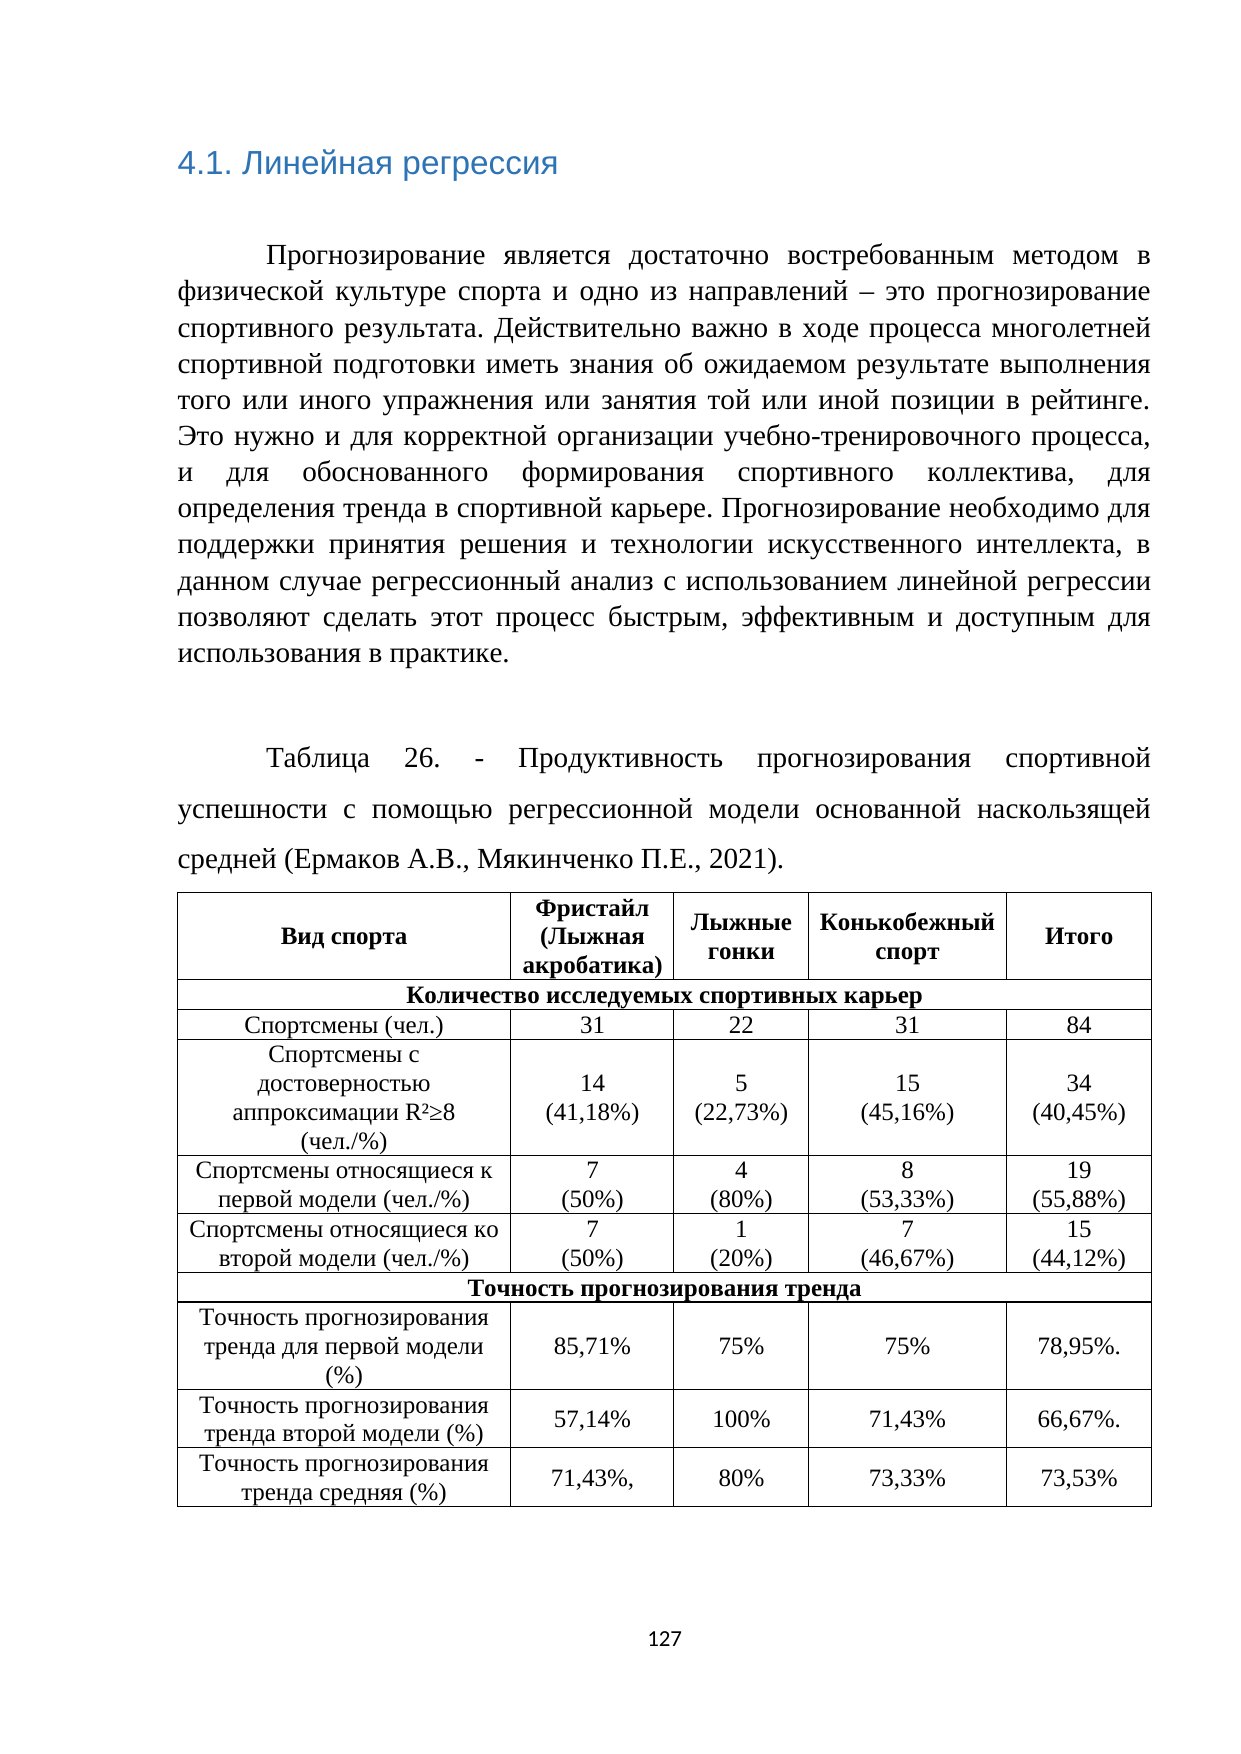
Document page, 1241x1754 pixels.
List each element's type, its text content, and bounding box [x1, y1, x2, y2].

table_cell 73,53% [1007, 1448, 1151, 1506]
table_cell 22 [674, 1010, 808, 1038]
table_header Фристайл (Лыжная акробатика) [511, 893, 673, 979]
table_cell 15 (45,16%) [809, 1040, 1006, 1154]
table_cell Спортсмены (чел.) [178, 1010, 510, 1038]
table_cell Точность прогнозирования тренда второй модели (%) [178, 1390, 510, 1447]
table_cell 7 (46,67%) [809, 1214, 1006, 1272]
table_cell 1 (20%) [674, 1214, 808, 1272]
table_cell 7 (50%) [511, 1214, 673, 1272]
table_cell 73,33% [809, 1448, 1006, 1506]
table_cell 5 (22,73%) [674, 1040, 808, 1154]
table_cell 15 (44,12%) [1007, 1214, 1151, 1272]
table_cell 8 (53,33%) [809, 1156, 1006, 1213]
table_cell 71,43%, [511, 1448, 673, 1506]
table_cell Точность прогнозирования тренда [178, 1273, 1151, 1301]
table_cell Точность прогнозирования тренда для первой модели (%) [178, 1303, 510, 1389]
text Таблица 26. - Продуктивность прогнозирования спортивной успешности с помощью регрессионной модели основанной наскользящей средней (Ермаков А.В., Мякинченко П.Е., 2021). [177, 741, 1152, 875]
table_header Итого [1007, 893, 1151, 979]
table_cell 66,67%. [1007, 1390, 1151, 1447]
table_header Конькобежный спорт [809, 893, 1006, 979]
table_cell 31 [809, 1010, 1006, 1038]
table_cell 75% [809, 1303, 1006, 1389]
table_cell 71,43% [809, 1390, 1006, 1447]
subtitle 4.1. Линейная регрессия [177, 143, 1152, 182]
table_cell 84 [1007, 1010, 1151, 1038]
table_cell 4 (80%) [674, 1156, 808, 1213]
table_cell 57,14% [511, 1390, 673, 1447]
table_cell 7 (50%) [511, 1156, 673, 1213]
table_cell 100% [674, 1390, 808, 1447]
table_cell Количество исследуемых спортивных карьер [178, 980, 1151, 1009]
table_cell 34 (40,45%) [1007, 1040, 1151, 1154]
table_cell Точность прогнозирования тренда средняя (%) [178, 1448, 510, 1506]
table_cell 78,95%. [1007, 1303, 1151, 1389]
table_cell Спортсмены с достоверностью аппроксимации R²≥8 (чел./%) [178, 1040, 510, 1154]
table_cell Спортсмены относящиеся к первой модели (чел./%) [178, 1156, 510, 1213]
table_cell 85,71% [511, 1303, 673, 1389]
table_cell 80% [674, 1448, 808, 1506]
table_cell 75% [674, 1303, 808, 1389]
table_header Вид спорта [178, 893, 510, 979]
table_cell 14 (41,18%) [511, 1040, 673, 1154]
table_cell Спортсмены относящиеся ко второй модели (чел./%) [178, 1214, 510, 1272]
table_cell 31 [511, 1010, 673, 1038]
table_cell 19 (55,88%) [1007, 1156, 1151, 1213]
table_header Лыжные гонки [674, 893, 808, 979]
text Прогнозирование является достаточно востребованным методом в физической культуре спорта и одно из направлений – это прогнозирование спортивного результата. Действительно важно в ходе процесса многолетней спортивной подготовки иметь знания об ожидаемом результате выполнения того или иного упражнения или занятия той или иной позиции в рейтинге. Это нужно и для корректной организации учебно-тренировочного процесса, и для обоснованного формирования спортивного коллектива, для определения тренда в спортивной карьере. Прогнозирование необходимо для поддержки принятия решения и технологии искусственного интеллекта, в данном случае регрессионный анализ с использованием линейной регрессии позволяют сделать этот процесс быстрым, эффективным и доступным для использования в практике. [177, 237, 1152, 668]
